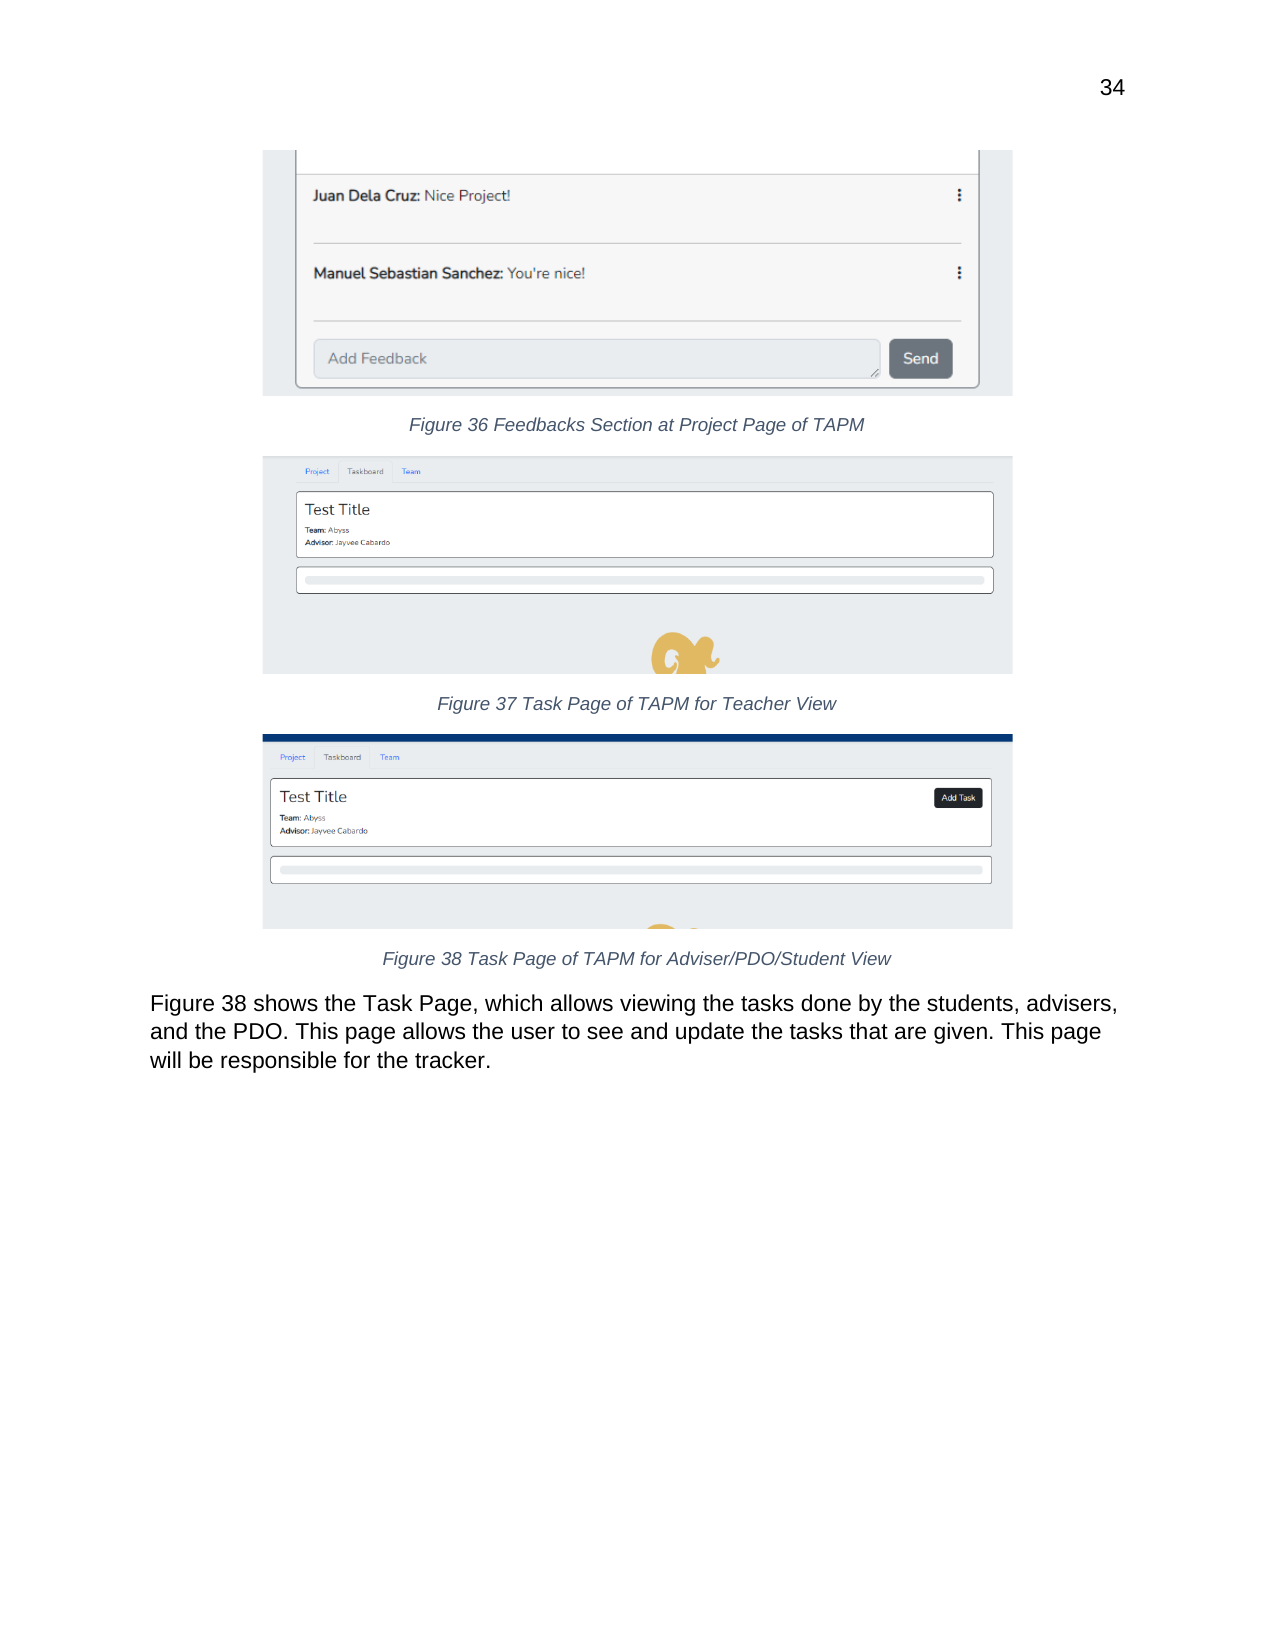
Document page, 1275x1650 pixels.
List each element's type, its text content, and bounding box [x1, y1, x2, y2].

text Figure 36 Feedbacks Section at Project Page of TAPM [150, 414, 1125, 436]
picture [262, 456, 1013, 674]
text Figure 38 Task Page of TAPM for Adviser/PDO/Student View [150, 947, 1125, 969]
picture [262, 150, 1013, 396]
text Figure 38 shows the Task Page, which allows viewing the tasks done by the students, advisers, and the PDO. This page allows the user to see and update the tasks that are given. This page will be responsible for the tracker. [150, 990, 1125, 1073]
text Figure 37 Task Page of TAPM for Teacher View [150, 692, 1125, 714]
picture [262, 734, 1013, 929]
